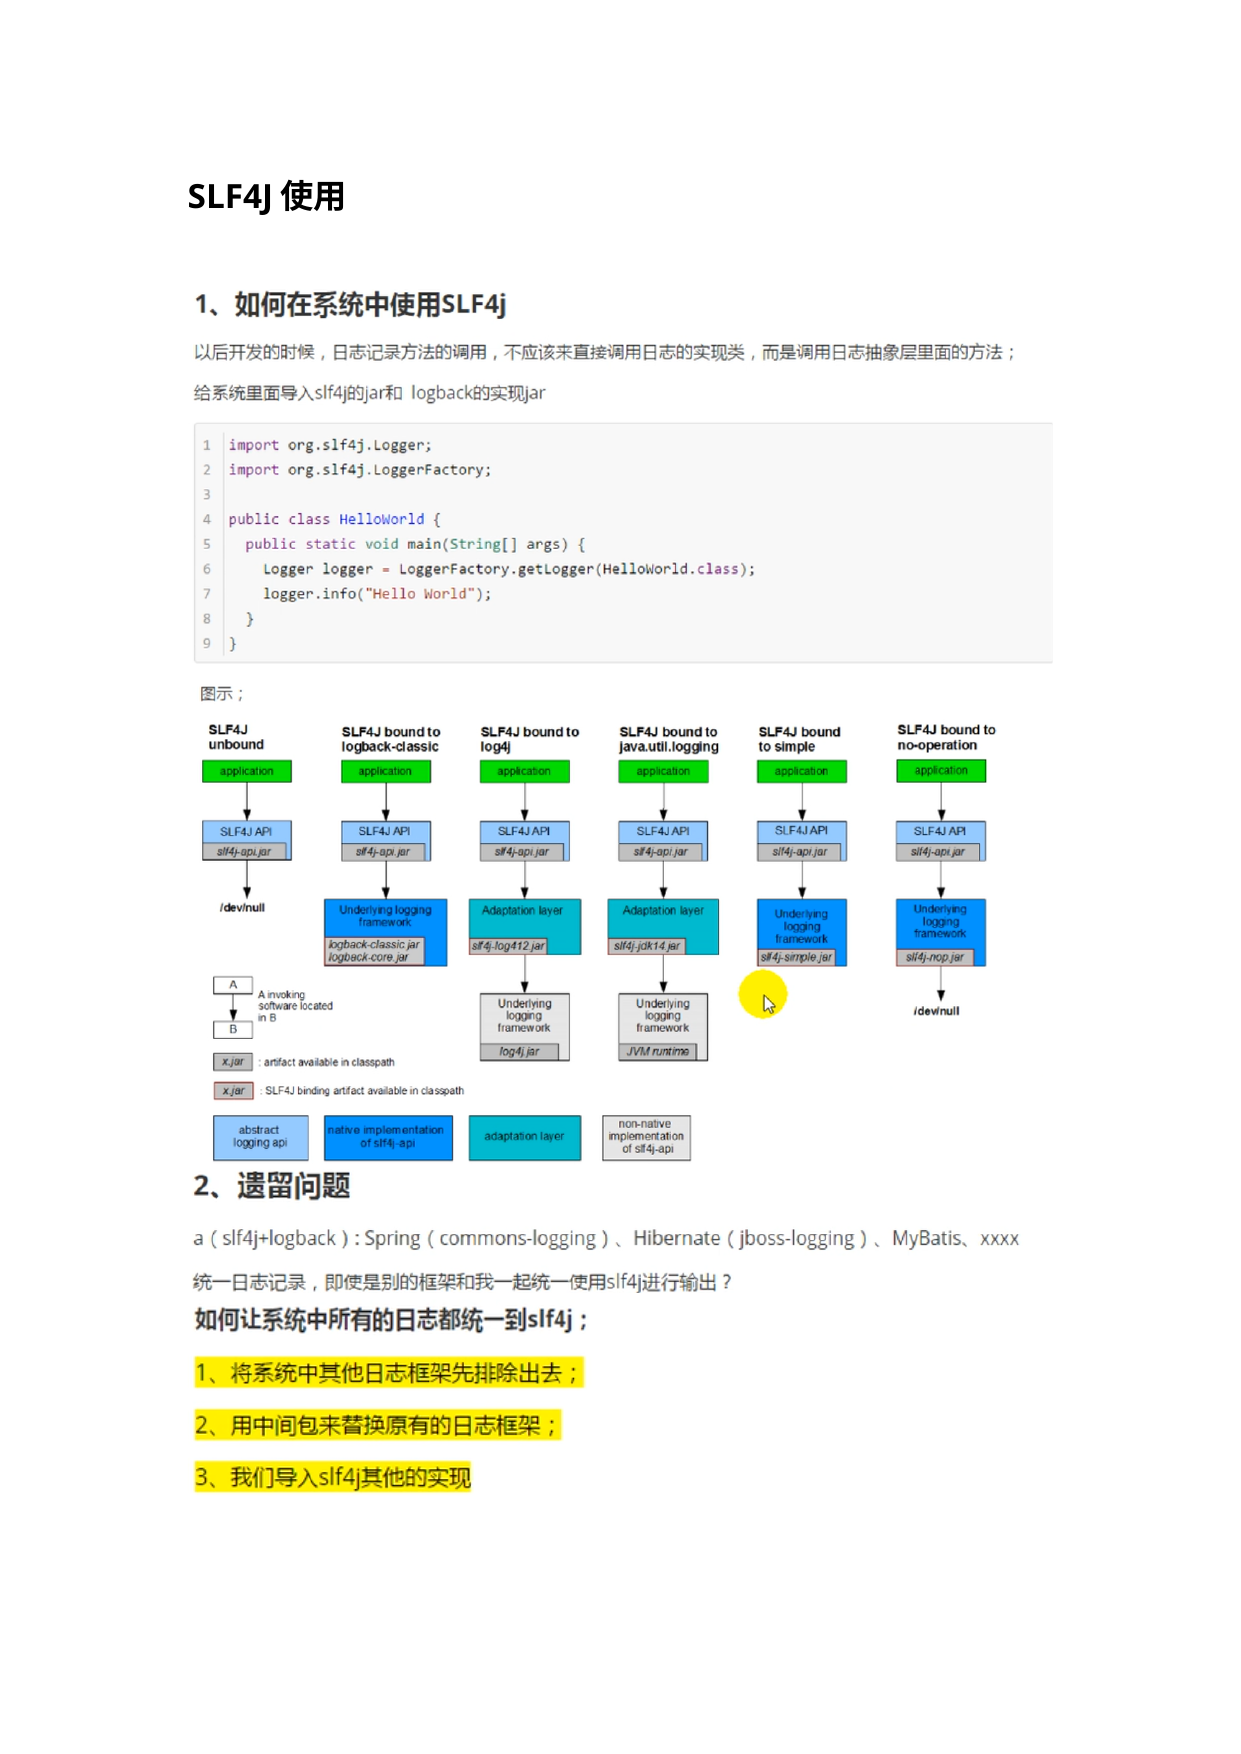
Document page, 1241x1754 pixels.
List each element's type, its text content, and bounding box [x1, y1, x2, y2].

picture [187, 679, 1053, 1165]
picture [187, 289, 1053, 664]
subtitle SLF4J使用 [187, 162, 1053, 227]
picture [187, 1166, 1053, 1293]
picture [187, 1296, 1053, 1496]
